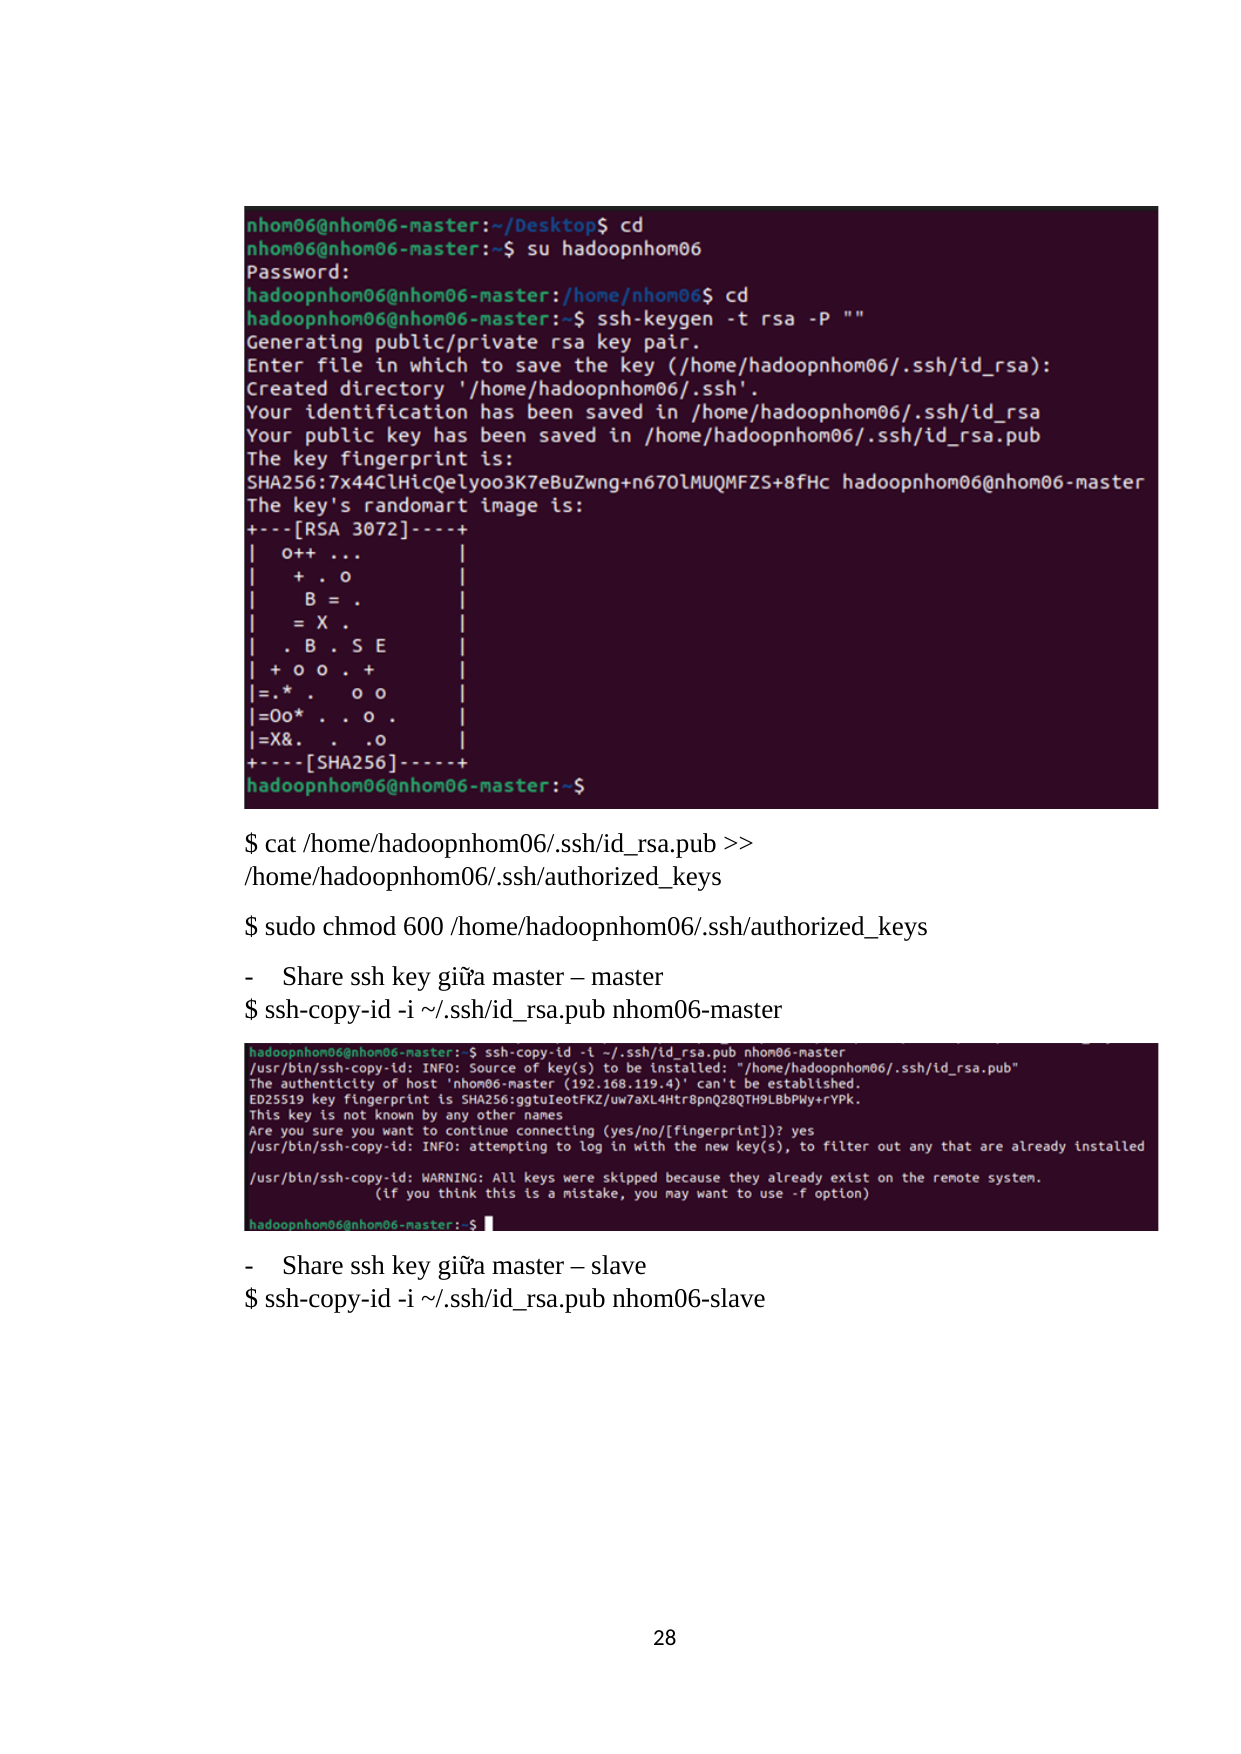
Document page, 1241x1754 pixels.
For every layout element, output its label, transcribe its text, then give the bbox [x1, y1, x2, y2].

list Share ssh key giữa master – slave [244, 1249, 1122, 1280]
text $ sudo chmod 600 /home/hadoopnhom06/.ssh/authorized_keys [244, 910, 1122, 941]
text $ ssh-copy-id -i ~/.ssh/id_rsa.pub nhom06-master [244, 993, 1122, 1024]
picture [244, 206, 1159, 809]
text $ ssh-copy-id -i ~/.ssh/id_rsa.pub nhom06-slave [244, 1282, 1122, 1313]
list Share ssh key giữa master – master [244, 960, 1122, 991]
text $ cat /home/hadoopnhom06/.ssh/id_rsa.pub >> /home/hadoopnhom06/.ssh/authorized_keys [244, 827, 1122, 891]
picture [244, 1043, 1159, 1231]
